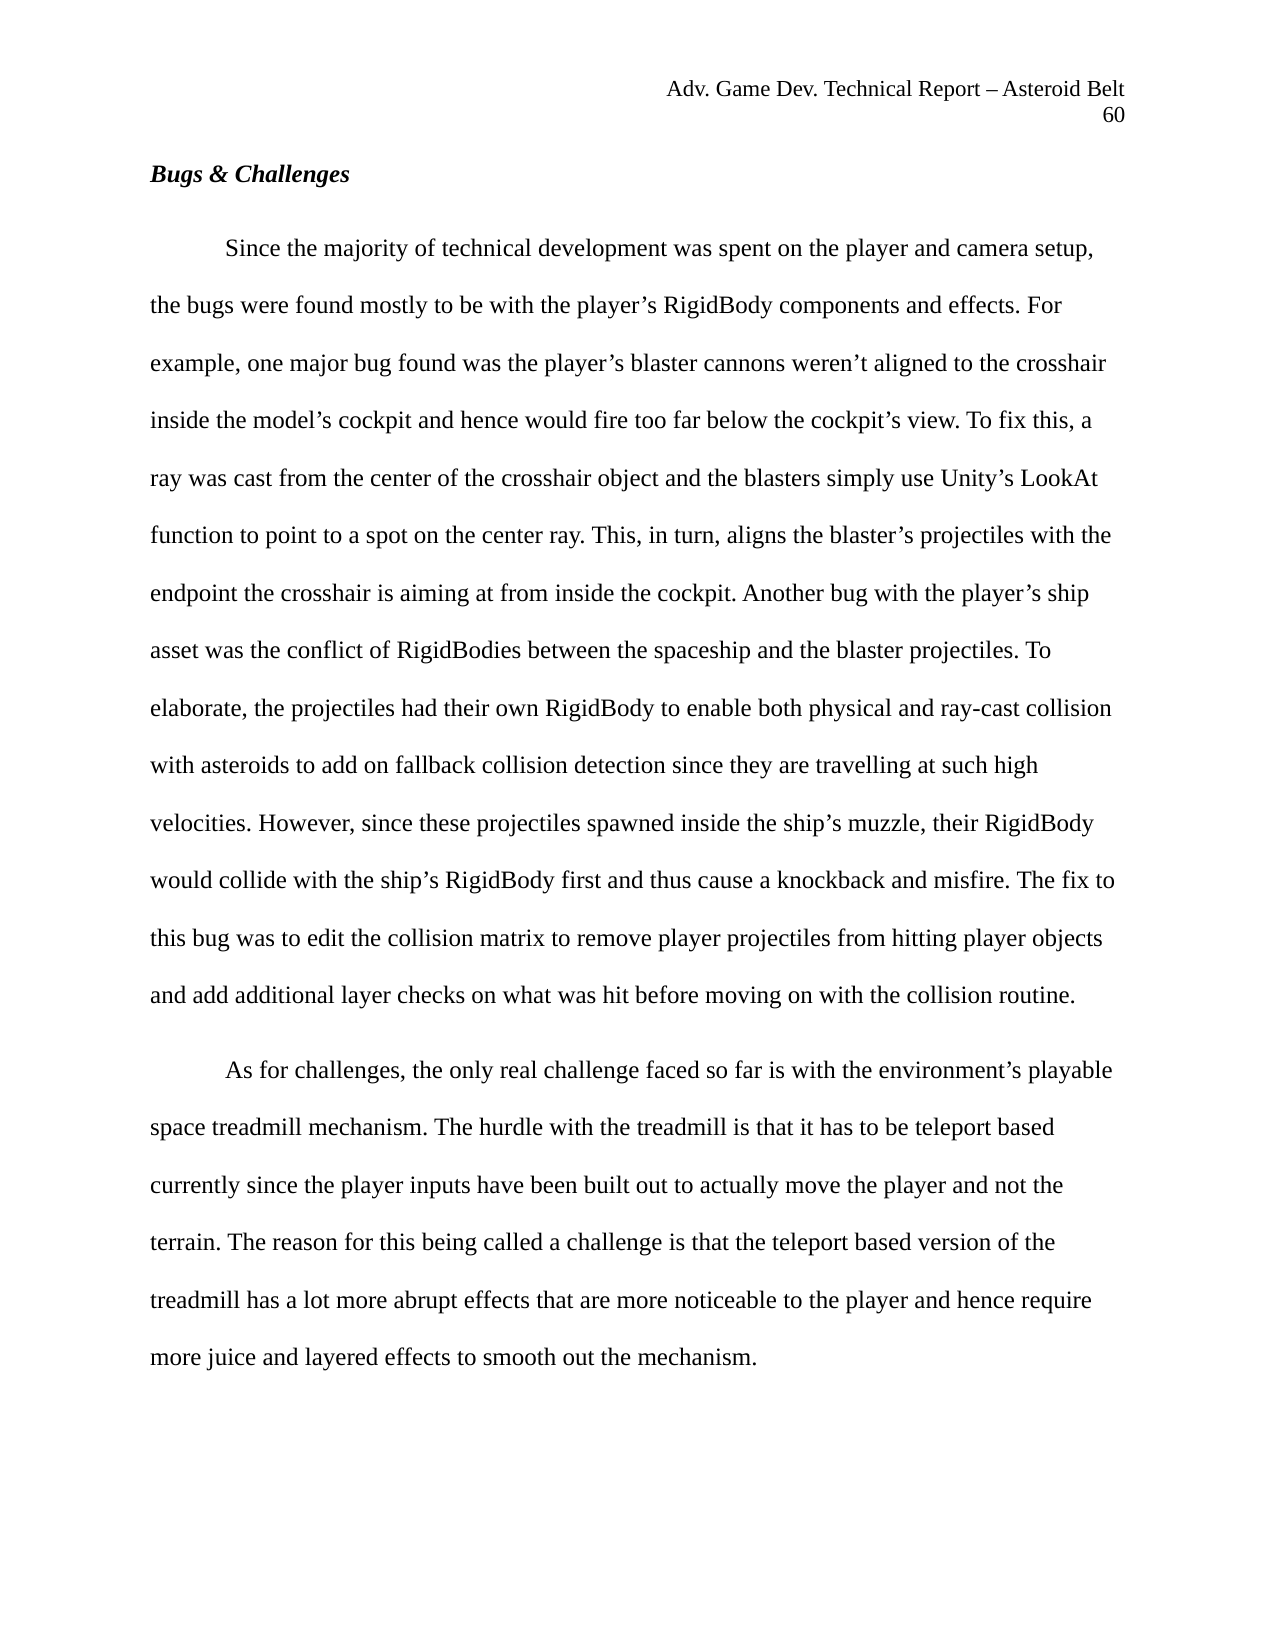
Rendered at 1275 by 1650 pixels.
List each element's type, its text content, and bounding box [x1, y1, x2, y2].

text Since the majority of technical development was spent on the player and camera setup, the bugs were found mostly to be with the player’s RigidBody components and effects. For example, one major bug found was the player’s blaster cannons weren’t aligned to the crosshair inside the model’s cockpit and hence would fire too far below the cockpit’s view. To fix this, a ray was cast from the center of the crosshair object and the blasters simply use Unity’s LookAt function to point to a spot on the center ray. This, in turn, aligns the blaster’s projectiles with the endpoint the crosshair is aiming at from inside the cockpit. Another bug with the player’s ship asset was the conflict of RigidBodies between the spaceship and the blaster projectiles. To elaborate, the projectiles had their own RigidBody to enable both physical and ray-cast collision with asteroids to add on fallback collision detection since they are travelling at such high velocities. However, since these projectiles spawned inside the ship’s muzzle, their RigidBody would collide with the ship’s RigidBody first and thus cause a knockback and misfire. The fix to this bug was to edit the collision matrix to remove player projectiles from hitting player objects and add additional layer checks on what was hit before moving on with the collision routine. [150, 233, 1125, 1009]
text As for challenges, the only real challenge faced so far is with the environment’s playable space treadmill mechanism. The hurdle with the treadmill is that it has to be teleport based currently since the player inputs have been built out to actually move the player and not the terrain. The reason for this being called a challenge is that the teleport based version of the treadmill has a lot more abrupt effects that are more noticeable to the player and hence require more juice and layered effects to smooth out the mechanism. [150, 1055, 1125, 1371]
text Bugs & Challenges [150, 159, 1125, 188]
